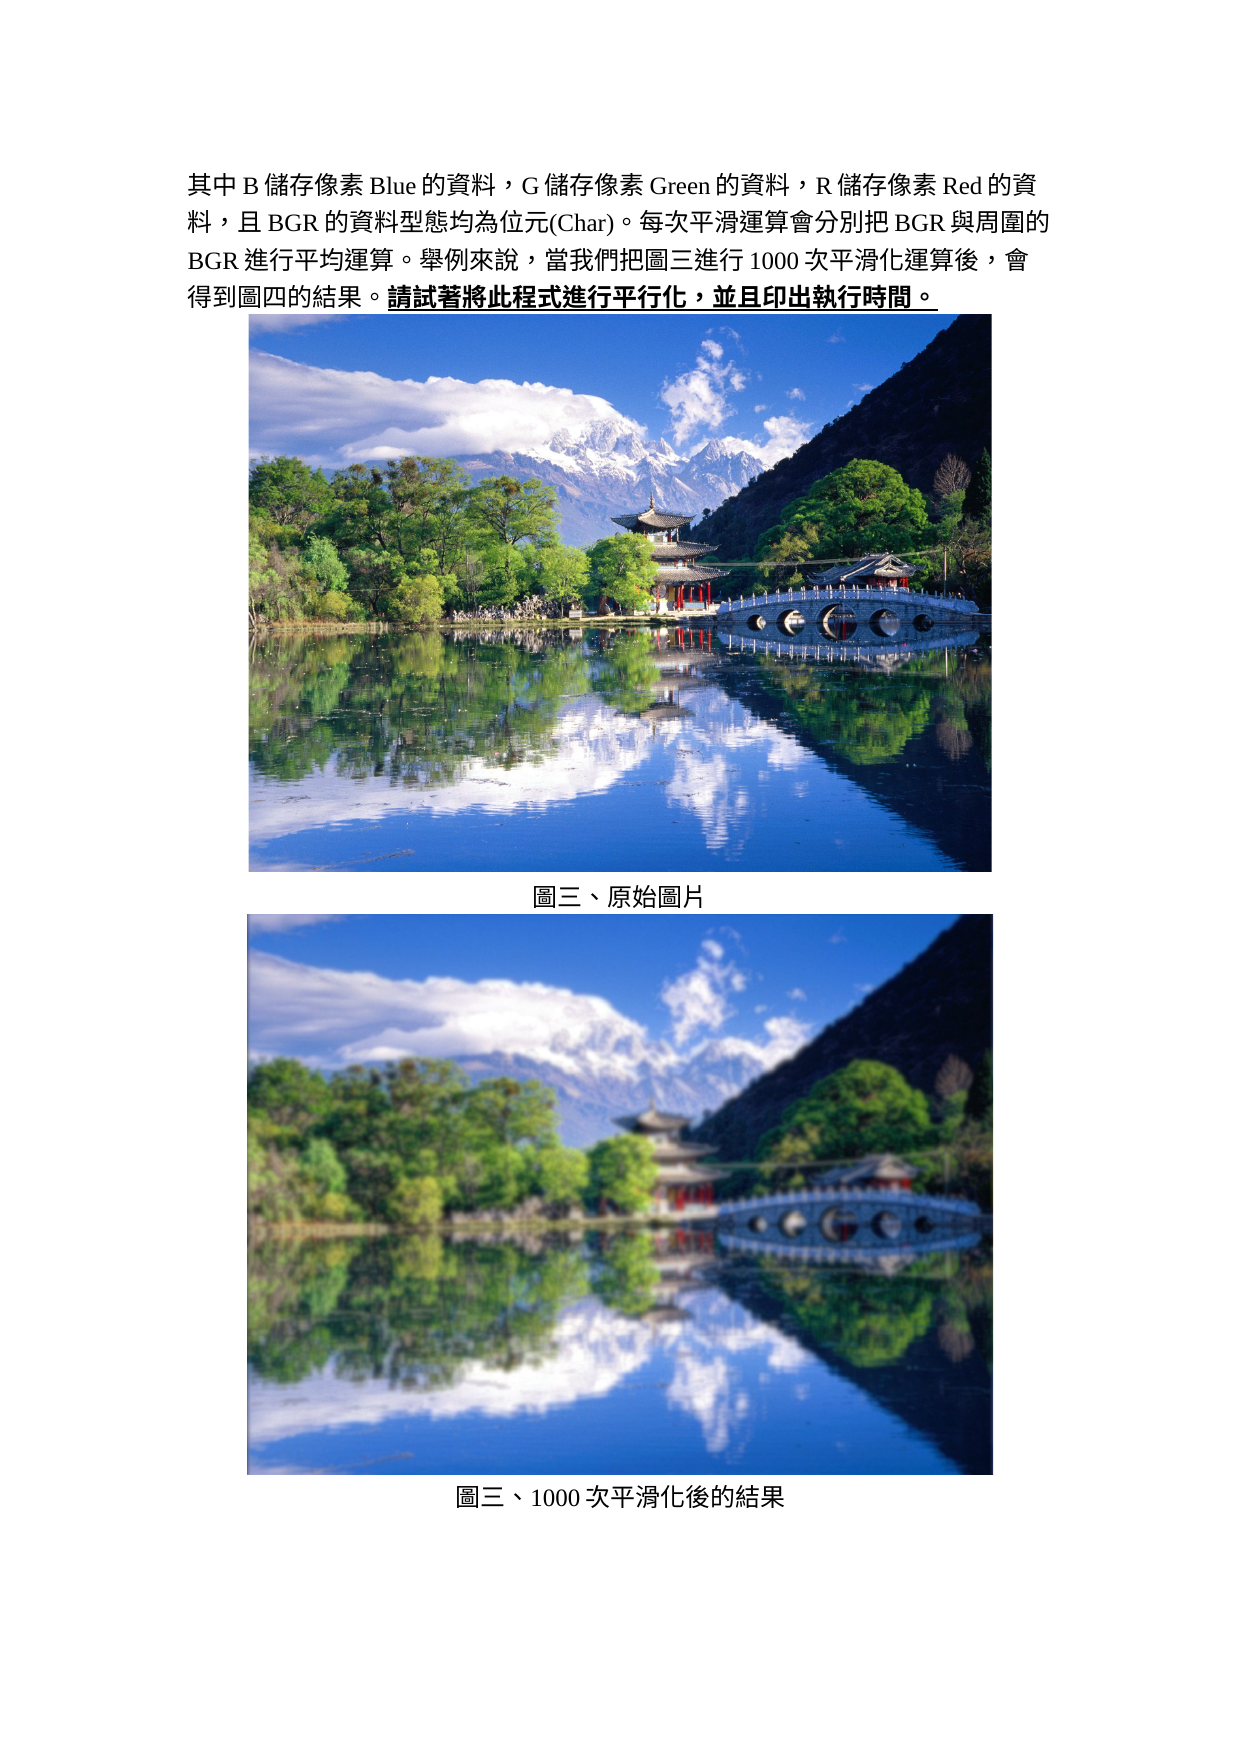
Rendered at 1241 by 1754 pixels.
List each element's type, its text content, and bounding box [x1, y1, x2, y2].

picture [248, 314, 992, 872]
text 其中B儲存像素Blue的資料，G儲存像素Green的資料，R儲存像素Red的資料，且BGR的資料型態均為位元(Char)。每次平滑運算會分別把BGR與周圍的BGR進行平均運算。舉例來說，當我們把圖三進行1000次平滑化運算後，會得到圖四的結果。請試著將此程式進行平行化，並且印出執行時間。 [187, 164, 1053, 314]
picture [247, 914, 994, 1475]
text 圖三、原始圖片 [187, 877, 1053, 914]
text 圖三、1000次平滑化後的結果 [187, 1477, 1053, 1514]
